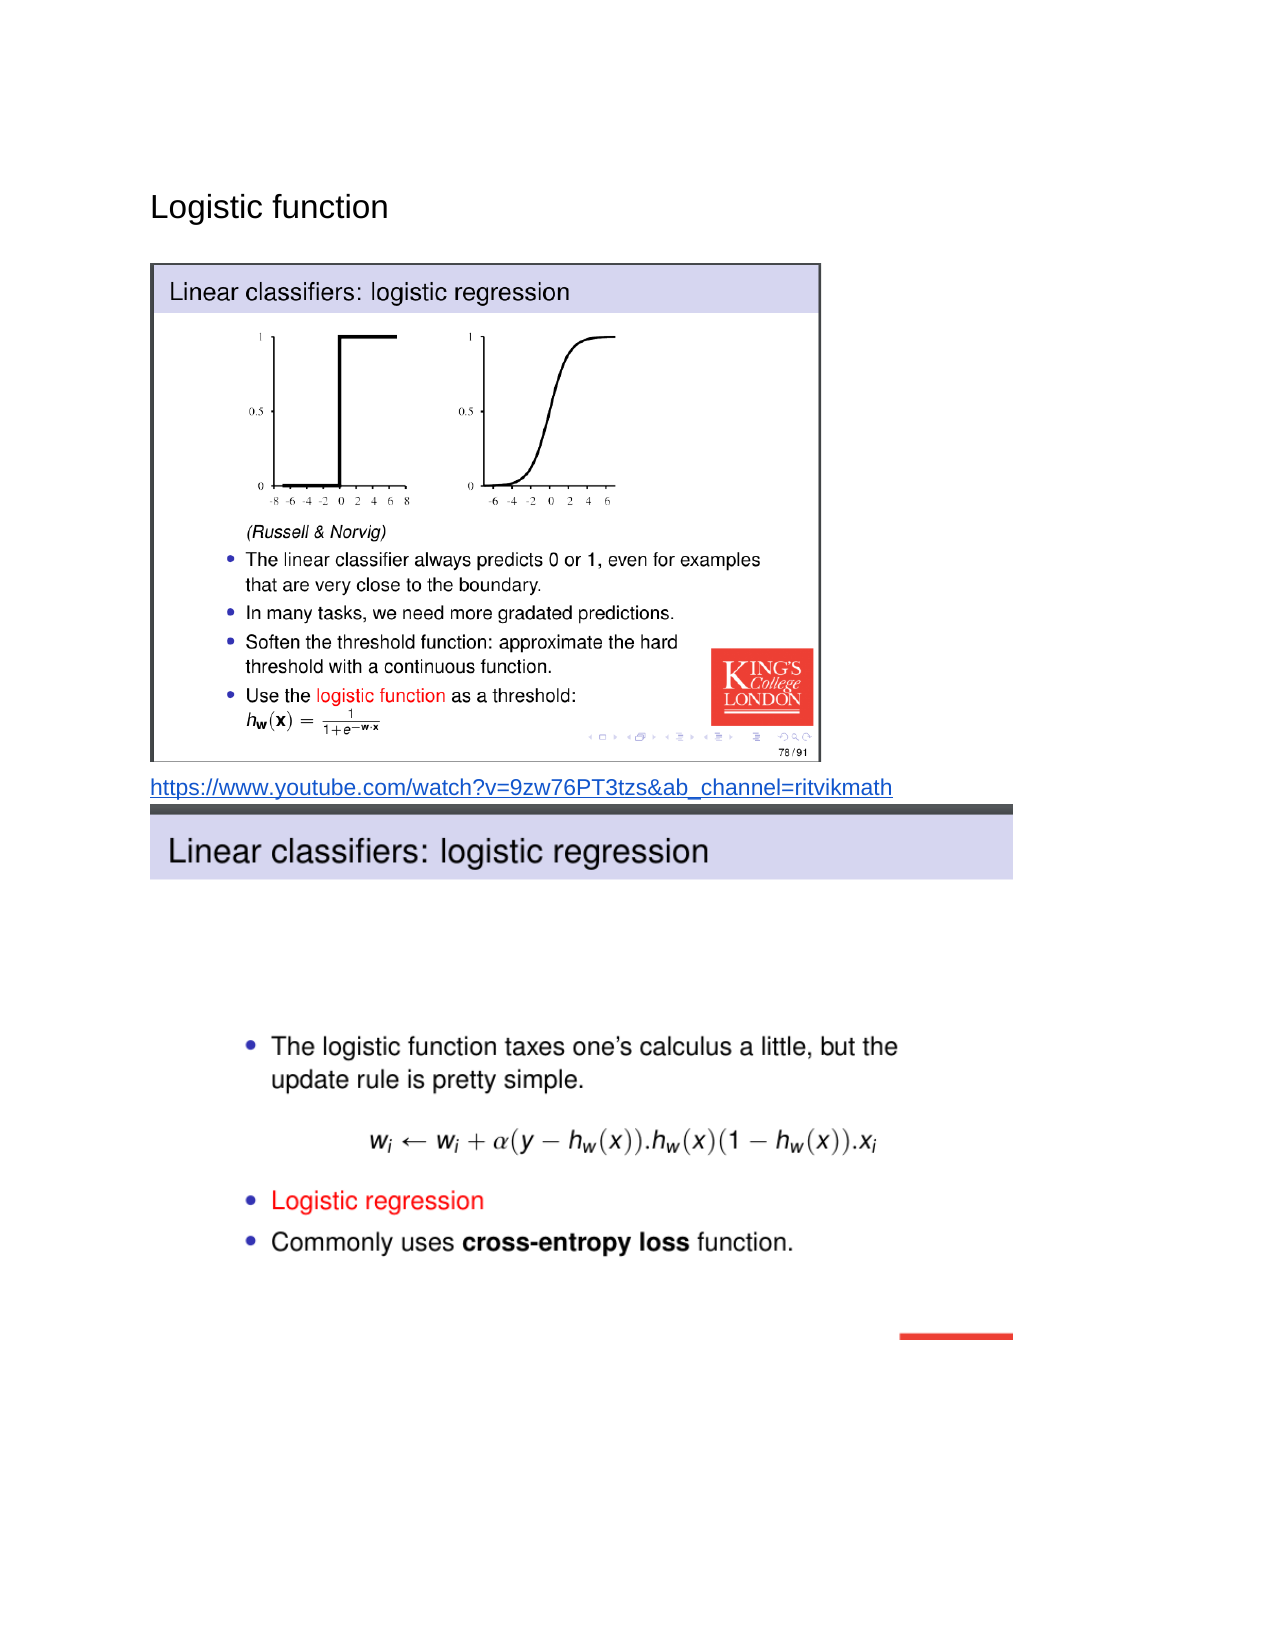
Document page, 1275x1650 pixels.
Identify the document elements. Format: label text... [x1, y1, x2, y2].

picture [150, 804, 1013, 1340]
subtitle Logistic function [150, 187, 1125, 226]
picture [150, 263, 822, 762]
